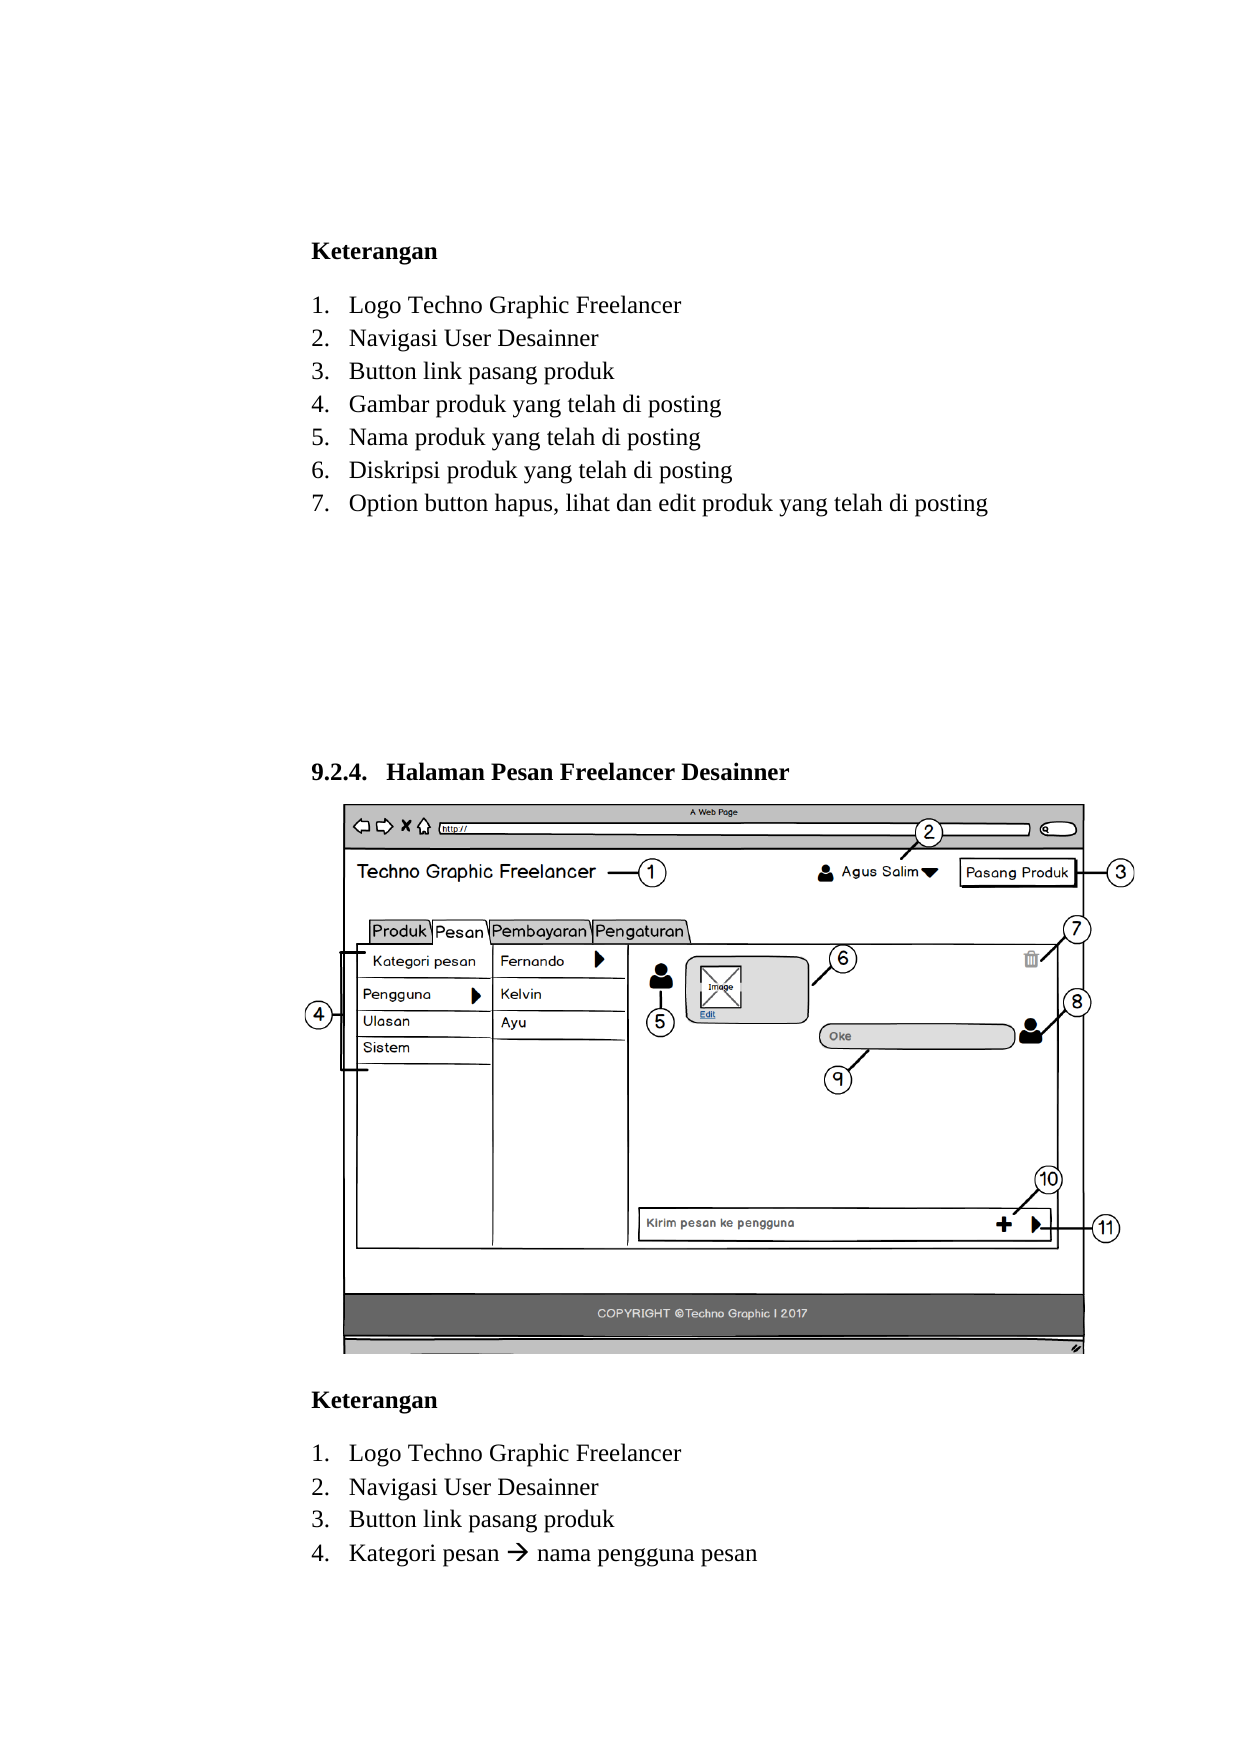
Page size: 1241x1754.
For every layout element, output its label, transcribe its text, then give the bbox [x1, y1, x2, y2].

list Kategori pesan nama pengguna pesan [311, 1538, 1063, 1566]
list Halaman Pesan Freelancer Desainner [311, 757, 1063, 786]
list Logo Techno Graphic Freelancer [311, 1438, 1063, 1467]
list Navigasi User Desainner [311, 323, 1063, 352]
text Keterangan [311, 236, 1063, 265]
list Gambar produk yang telah di posting [311, 389, 1063, 418]
list Button link pasang produk [311, 1504, 1063, 1533]
text Keterangan [311, 1385, 1063, 1413]
list Option button hapus, lihat dan edit produk yang telah di posting [311, 488, 1063, 517]
list Navigasi User Desainner [311, 1472, 1063, 1500]
list Nama produk yang telah di posting [311, 422, 1063, 451]
list Diskripsi produk yang telah di posting [311, 455, 1063, 484]
list Logo Techno Graphic Freelancer [311, 290, 1063, 319]
list Button link pasang produk [311, 356, 1063, 385]
picture [304, 804, 1135, 1354]
